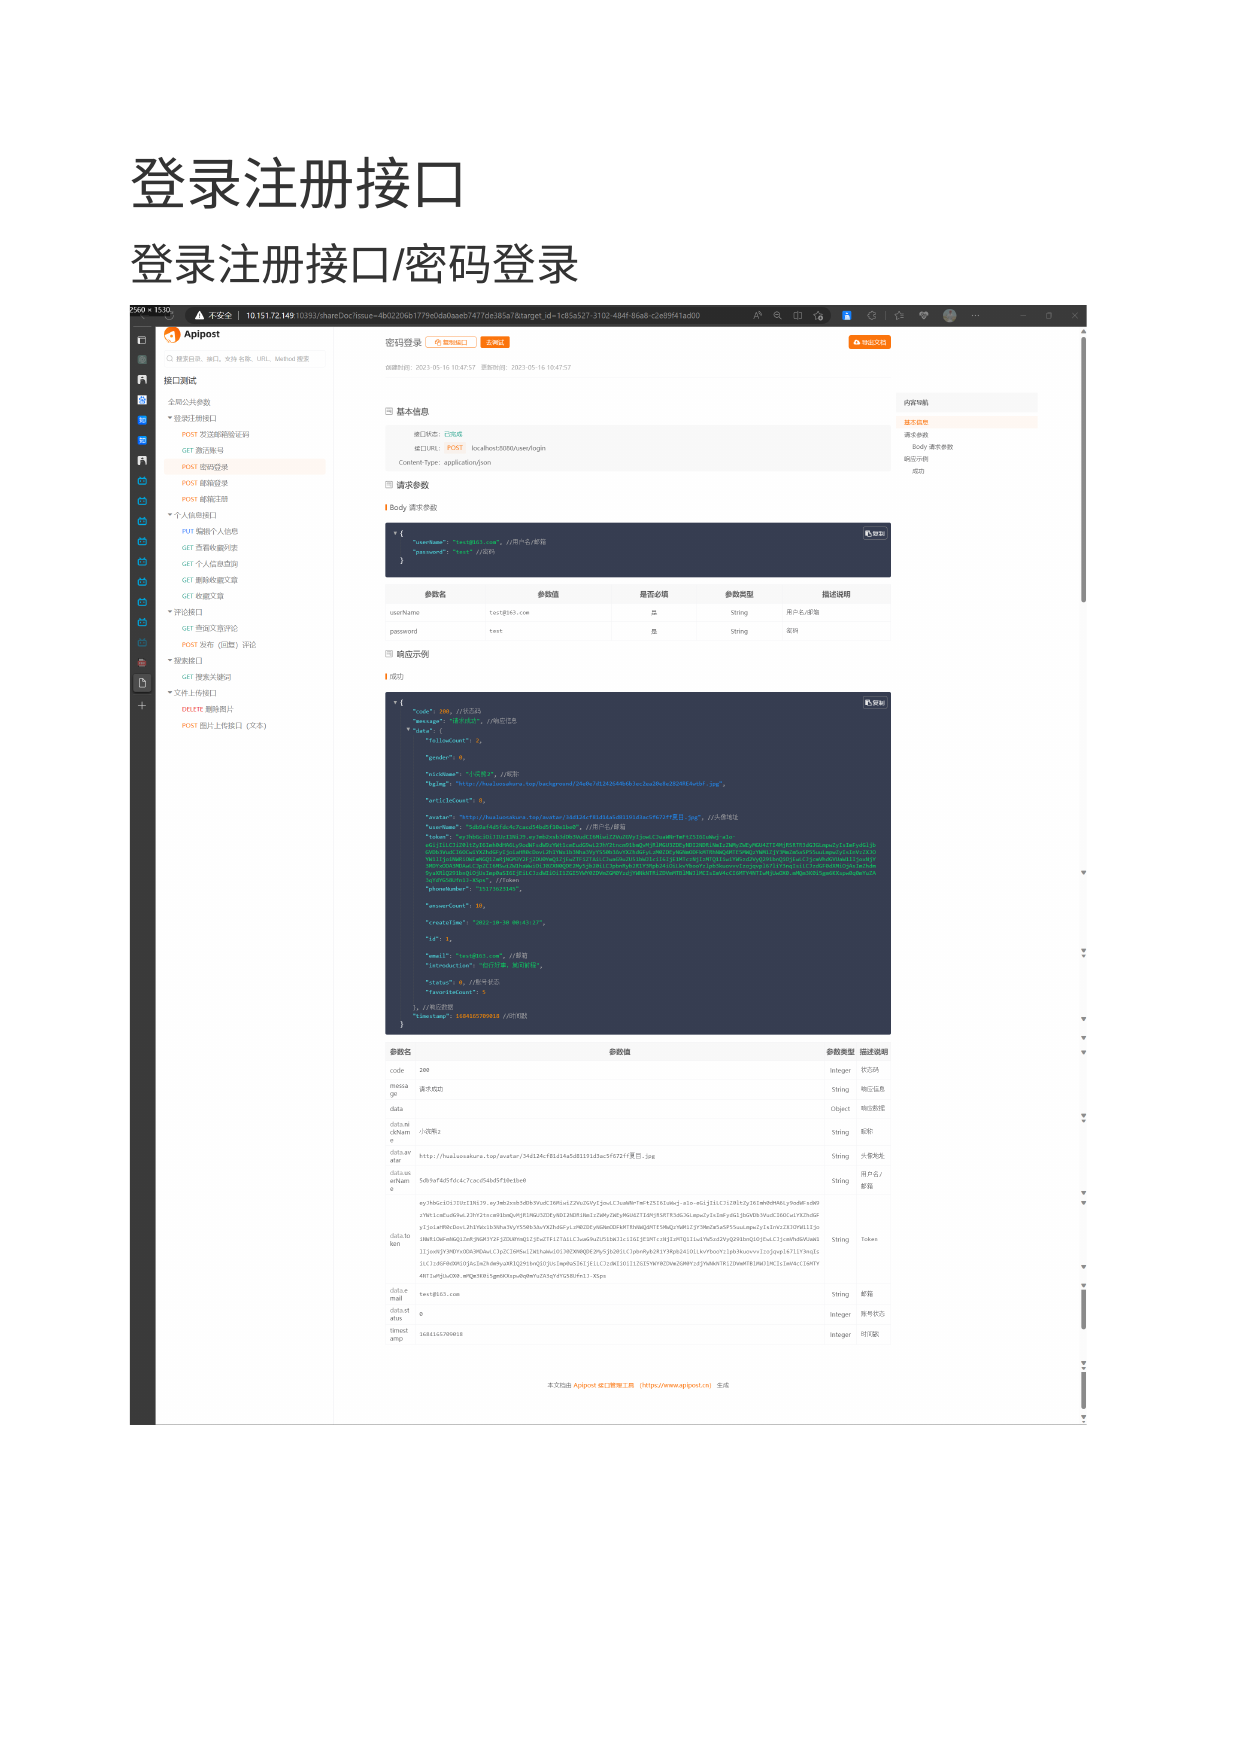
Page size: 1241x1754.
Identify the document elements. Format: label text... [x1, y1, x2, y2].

text 登录注册接口/密码登录 [130, 231, 1087, 296]
text 登录注册接口 [130, 134, 1087, 231]
picture [129, 305, 1087, 1425]
